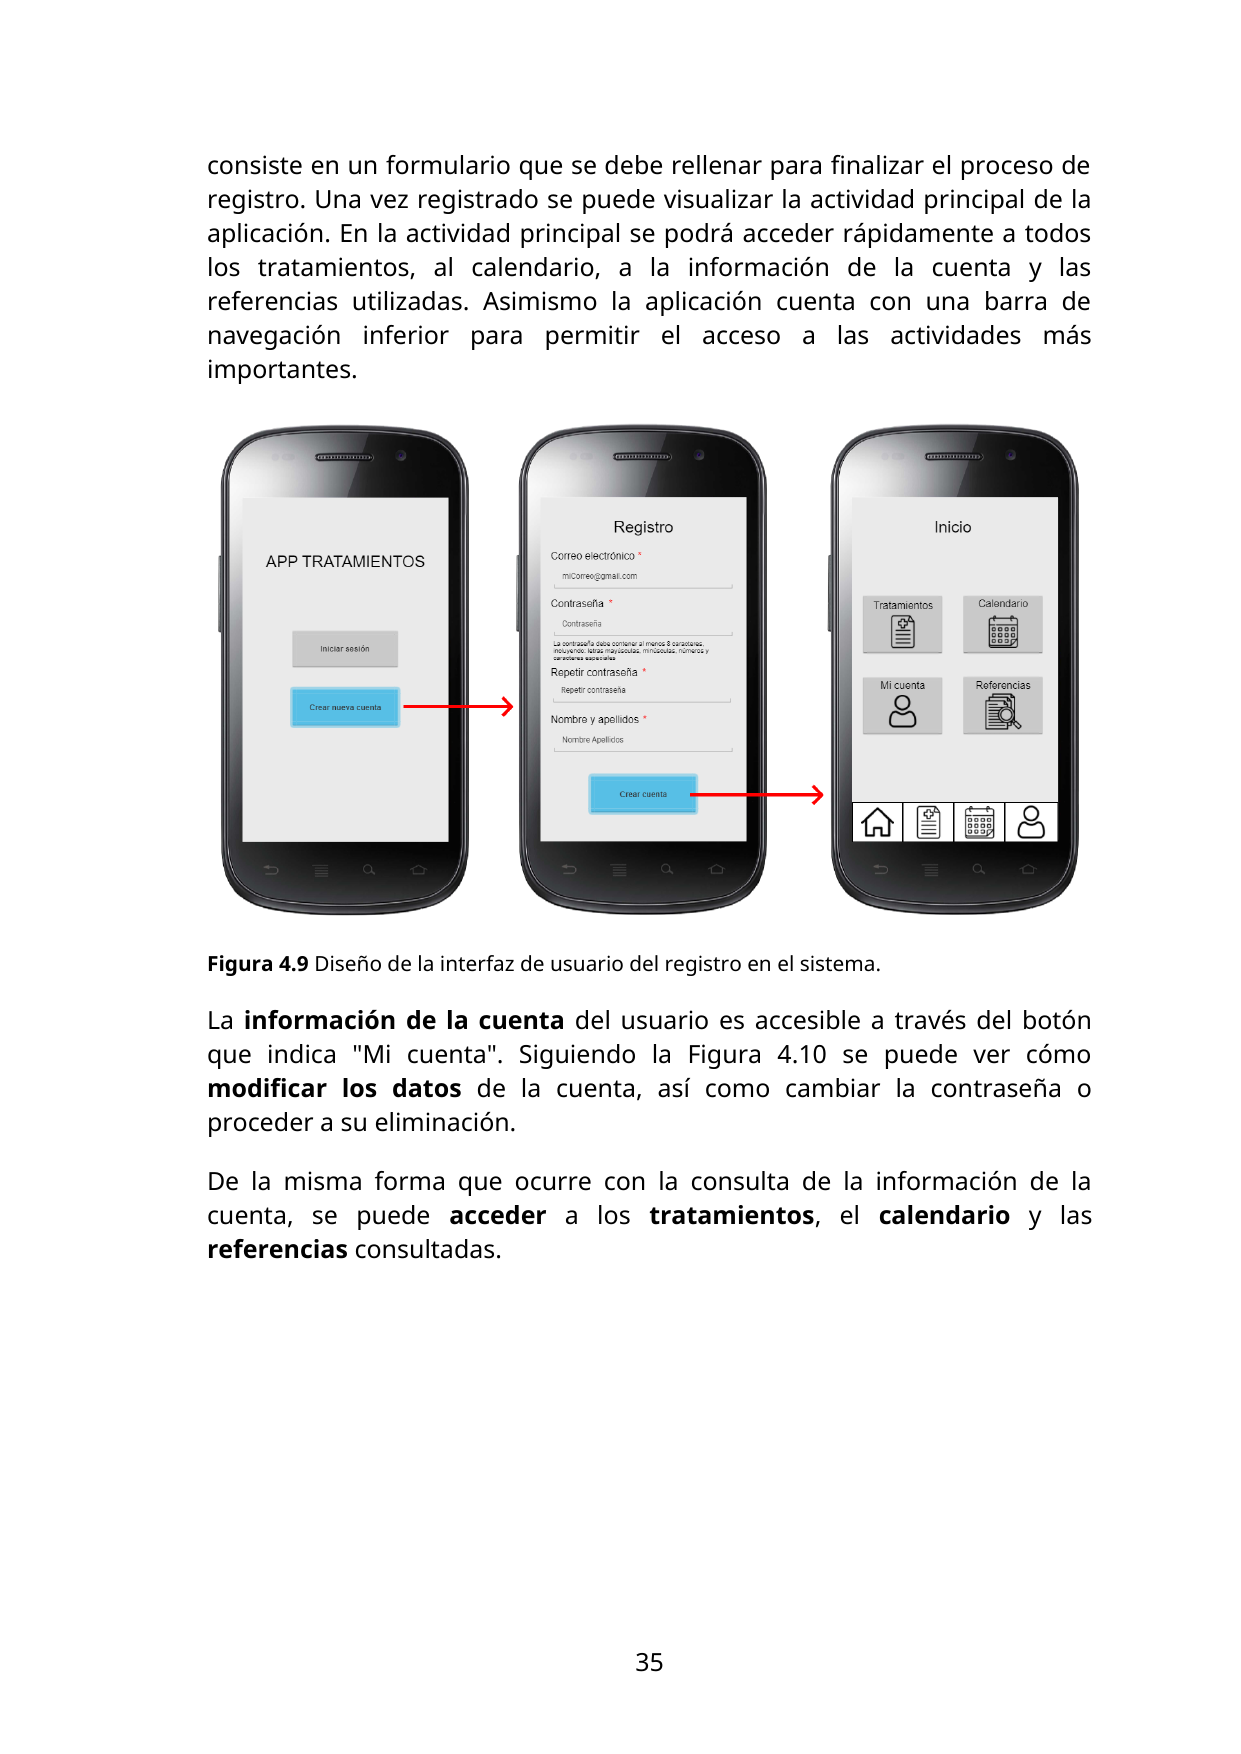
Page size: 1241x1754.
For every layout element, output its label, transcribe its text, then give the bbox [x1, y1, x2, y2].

text La información de la cuenta del usuario es accesible a través del botón que indica "Mi cuenta". Siguiendo la Figura 4.10 se puede ver cómo modificar los datos de la cuenta, así como cambiar la contraseña o proceder a su eliminación. [207, 1003, 1092, 1139]
text Figura 4.9 Diseño de la interfaz de usuario del registro en el sistema. [207, 949, 1092, 978]
picture [206, 411, 1090, 925]
text De la misma forma que ocurre con la consulta de la información de la cuenta, se puede acceder a los tratamientos, el calendario y las referencias consultadas. [207, 1164, 1092, 1266]
